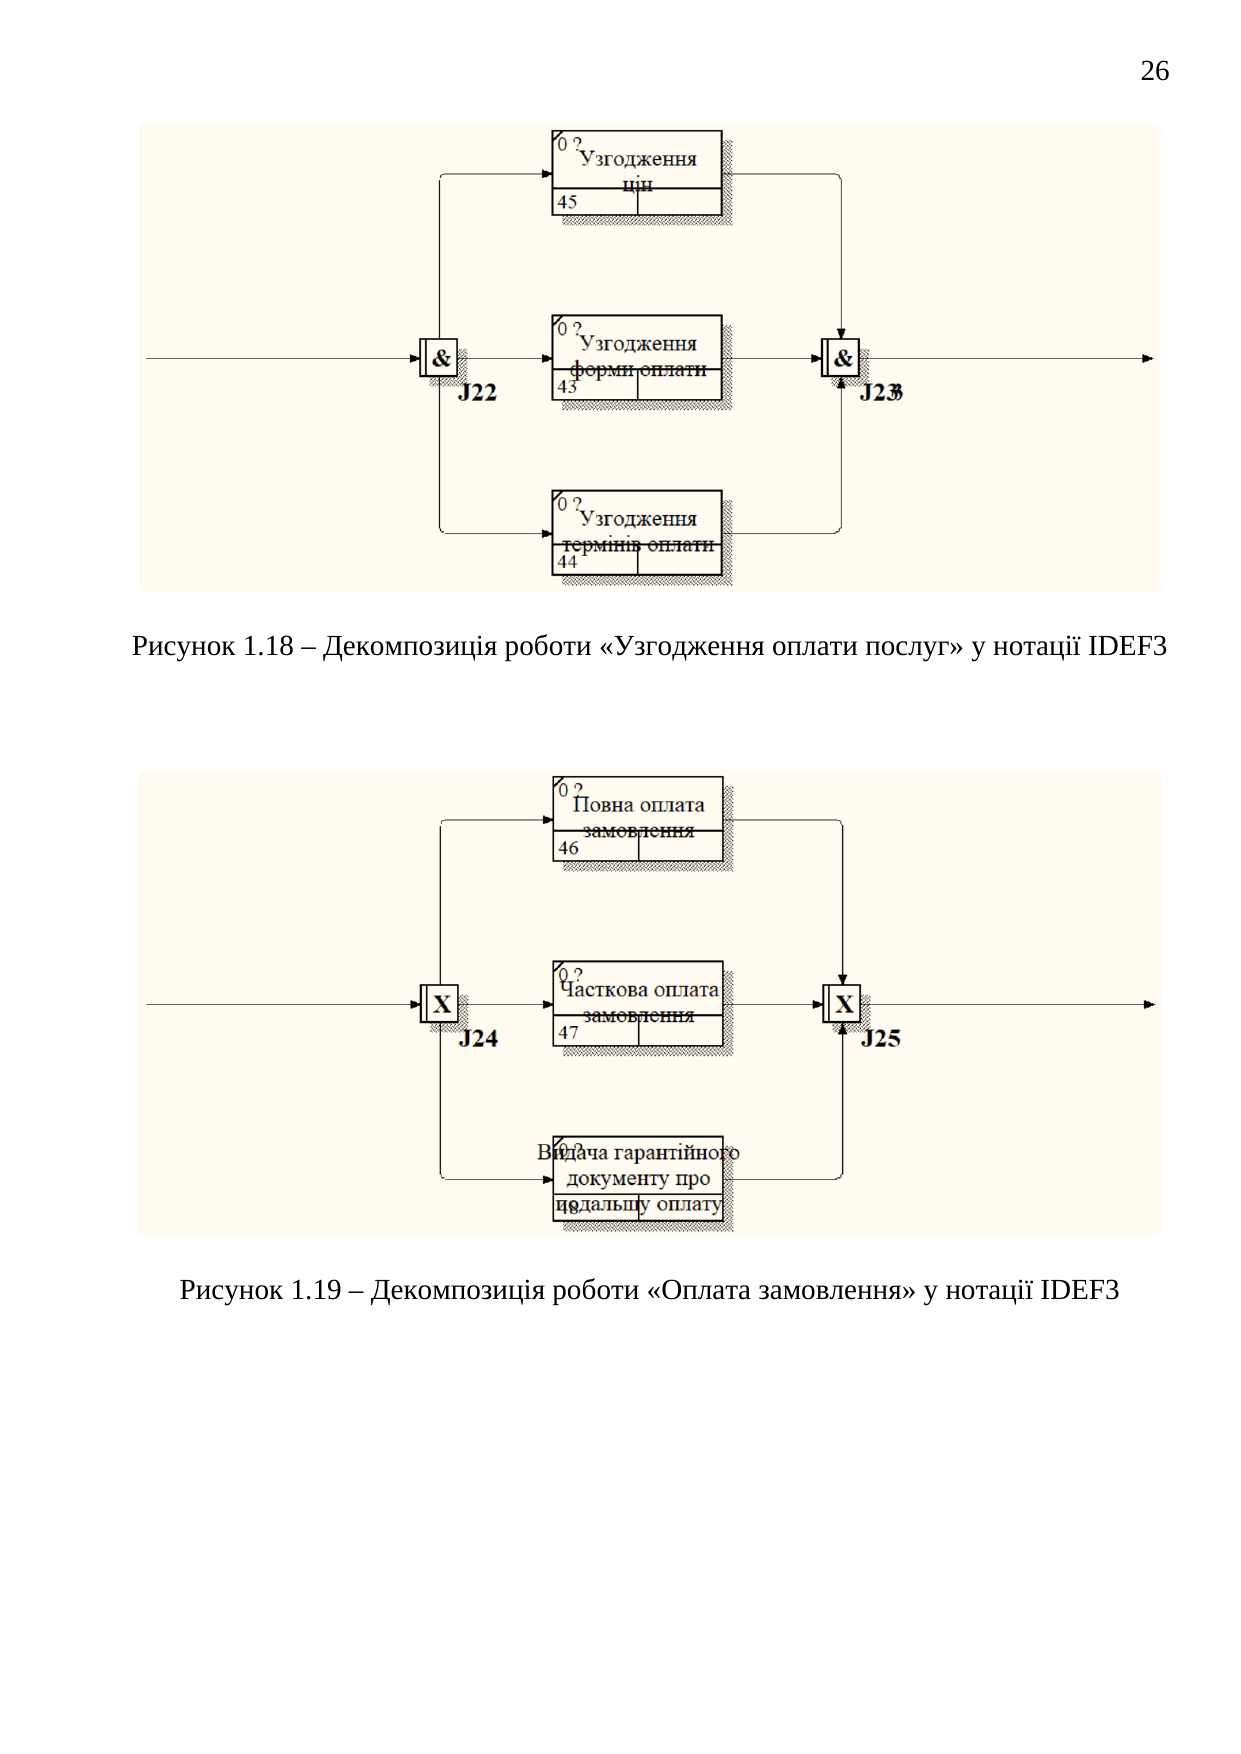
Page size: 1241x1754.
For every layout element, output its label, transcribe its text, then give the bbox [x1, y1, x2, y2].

picture [137, 770, 1162, 1235]
text Рисунок 1.18 – Декомпозиція роботи «Узгодження оплати послуг» у нотації IDEF3 [130, 628, 1169, 661]
picture [138, 124, 1161, 591]
text Рисунок 1.19 – Декомпозиція роботи «Оплата замовлення» у нотації IDEF3 [130, 1272, 1169, 1306]
